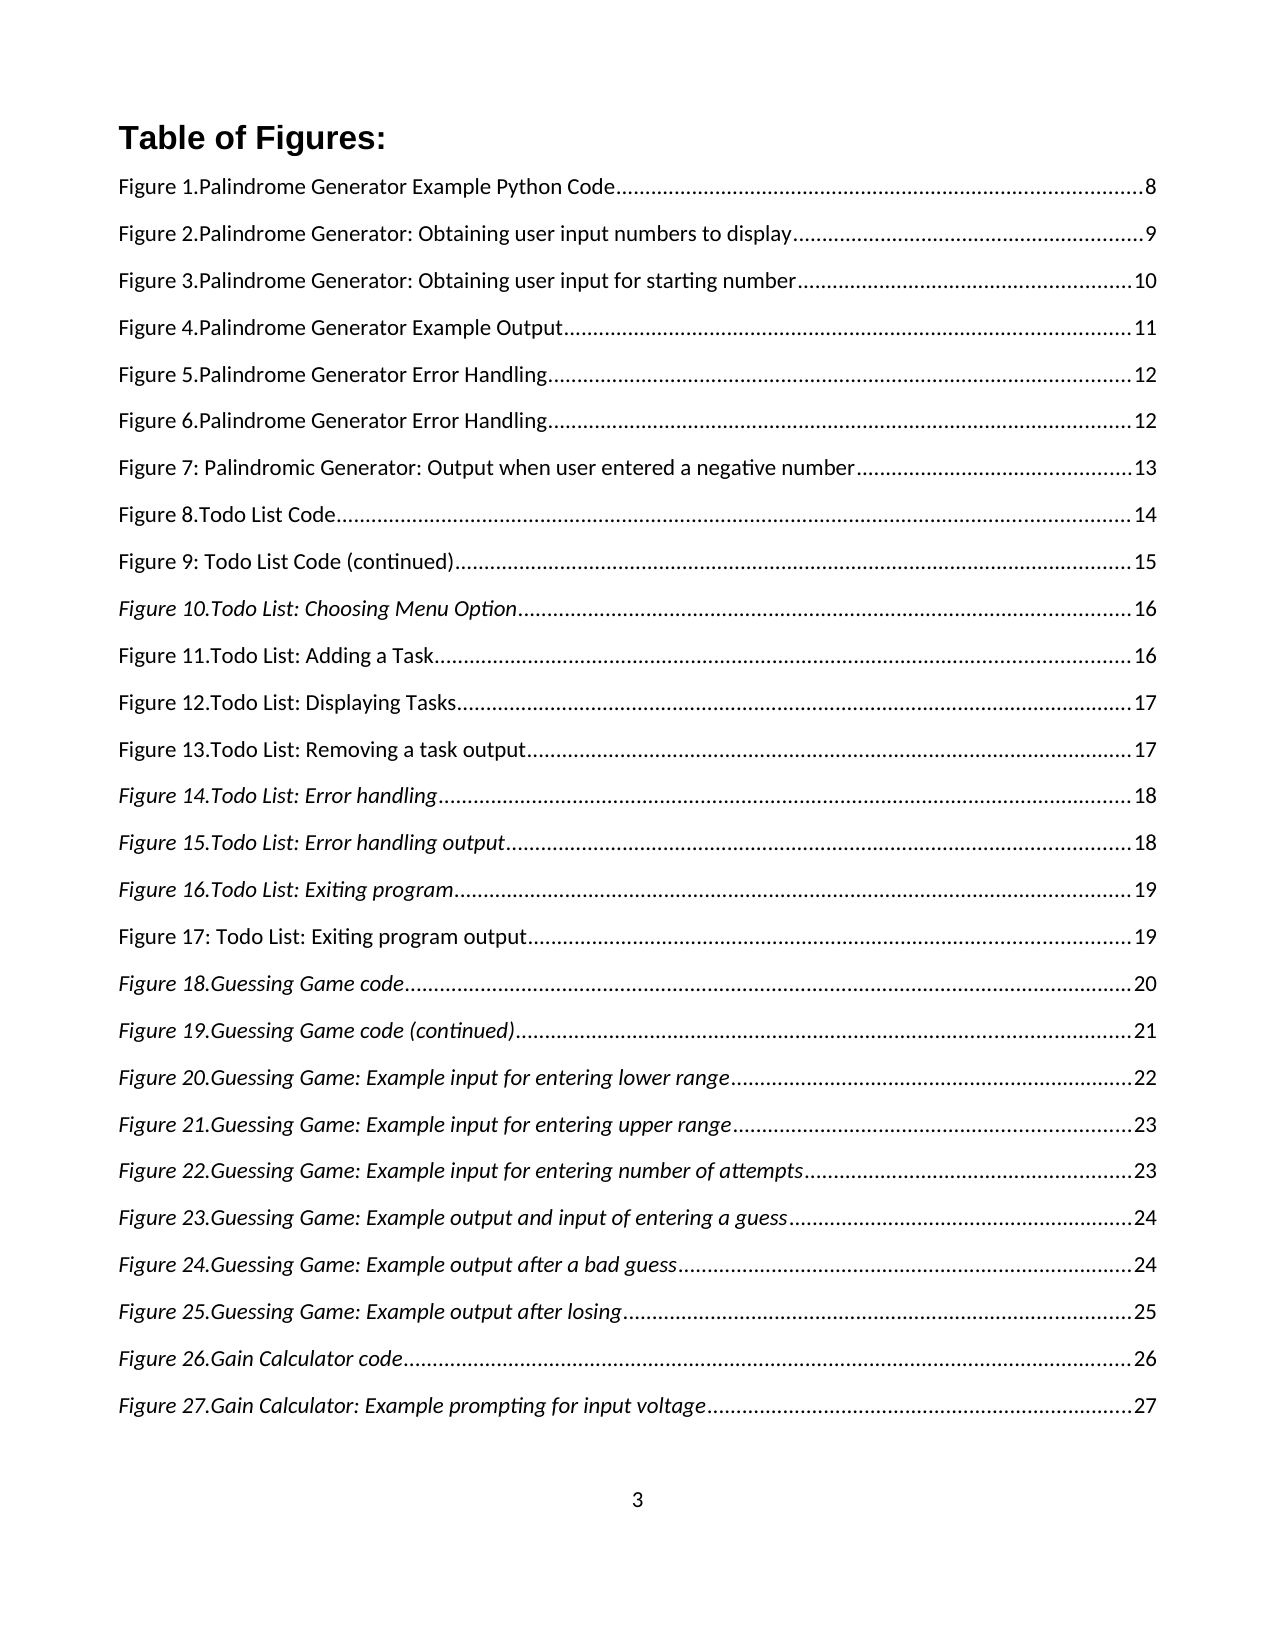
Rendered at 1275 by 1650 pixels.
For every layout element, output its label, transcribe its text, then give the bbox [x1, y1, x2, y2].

text Figure 16.Todo List: Exiting program 19 [118, 875, 1157, 903]
text Figure 10.Todo List: Choosing Menu Option 16 [118, 594, 1157, 622]
text Figure 13.Todo List: Removing a task output 17 [118, 735, 1157, 763]
text Figure 20.Guessing Game: Example input for entering lower range 22 [118, 1063, 1157, 1091]
text Figure 23.Guessing Game: Example output and input of entering a guess 24 [118, 1203, 1157, 1232]
text Figure 11.Todo List: Adding a Task 16 [118, 641, 1157, 669]
text Figure 15.Todo List: Error handling output 18 [118, 828, 1157, 857]
text Figure 21.Guessing Game: Example input for entering upper range 23 [118, 1110, 1157, 1138]
subtitle Table of Figures: [118, 118, 1157, 157]
text Figure 3.Palindrome Generator: Obtaining user input for starting number 10 [118, 266, 1157, 294]
text Figure 2.Palindrome Generator: Obtaining user input numbers to display 9 [118, 219, 1157, 247]
text Figure 27.Gain Calculator: Example prompting for input voltage 27 [118, 1391, 1157, 1419]
text Figure 4.Palindrome Generator Example Output 11 [118, 313, 1157, 341]
text Figure 5.Palindrome Generator Error Handling 12 [118, 360, 1157, 388]
text Figure 26.Gain Calculator code 26 [118, 1344, 1157, 1372]
text Figure 8.Todo List Code 14 [118, 500, 1157, 528]
text Figure 12.Todo List: Displaying Tasks 17 [118, 688, 1157, 716]
text Figure 9: Todo List Code (continued) 15 [118, 547, 1157, 575]
text Figure 18.Guessing Game code 20 [118, 969, 1157, 997]
text Figure 6.Palindrome Generator Error Handling 12 [118, 407, 1157, 435]
text Figure 17: Todo List: Exiting program output 19 [118, 922, 1157, 950]
text Figure 22.Guessing Game: Example input for entering number of attempts 23 [118, 1157, 1157, 1185]
text Figure 19.Guessing Game code (continued) 21 [118, 1016, 1157, 1044]
text Figure 14.Todo List: Error handling 18 [118, 782, 1157, 810]
text Figure 24.Guessing Game: Example output after a bad guess 24 [118, 1250, 1157, 1278]
text Figure 7: Palindromic Generator: Output when user entered a negative number 13 [118, 453, 1157, 482]
text Figure 1.Palindrome Generator Example Python Code 8 [118, 172, 1157, 200]
text Figure 25.Guessing Game: Example output after losing 25 [118, 1297, 1157, 1325]
